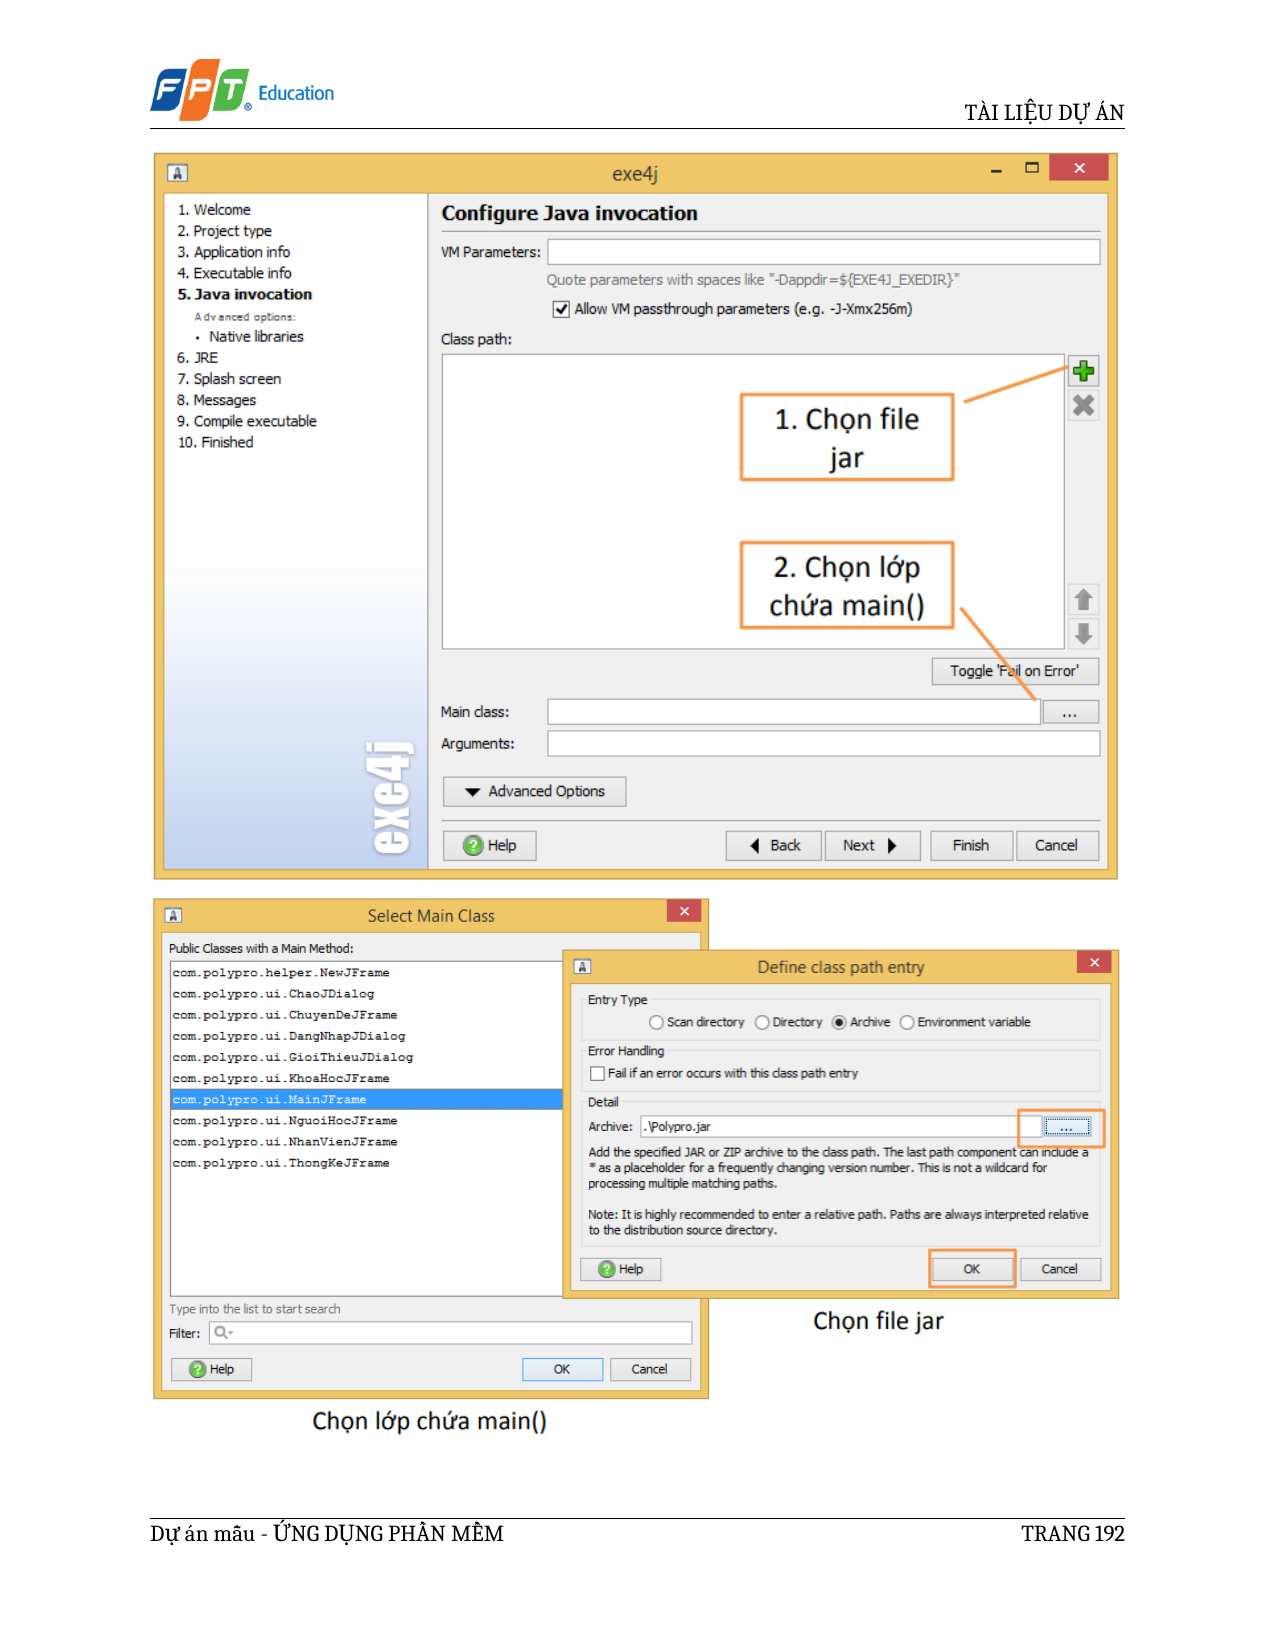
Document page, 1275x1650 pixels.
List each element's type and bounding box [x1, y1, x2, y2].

picture [150, 894, 1125, 1437]
picture [150, 150, 1125, 885]
picture [150, 59, 336, 121]
